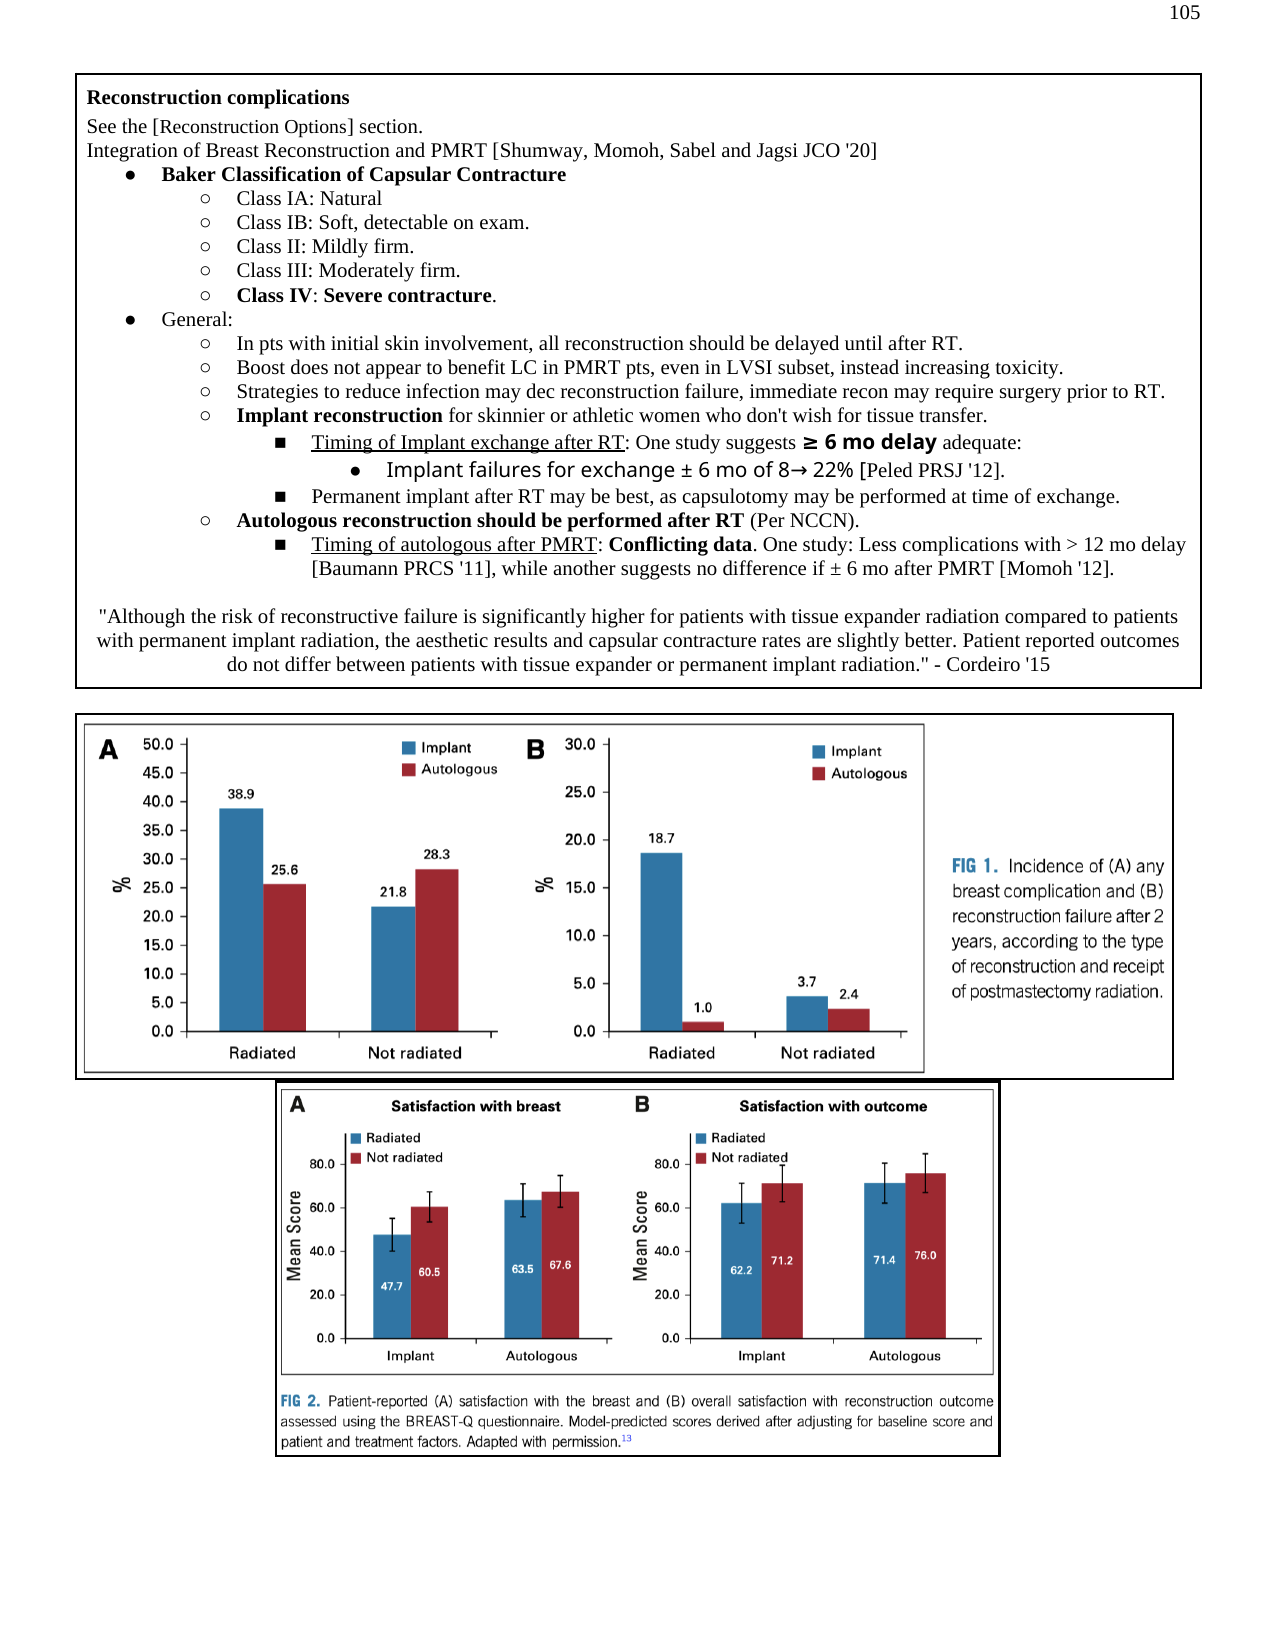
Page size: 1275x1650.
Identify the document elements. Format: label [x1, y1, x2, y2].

picture [277, 1083, 998, 1455]
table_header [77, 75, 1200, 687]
picture [77, 715, 1172, 1078]
